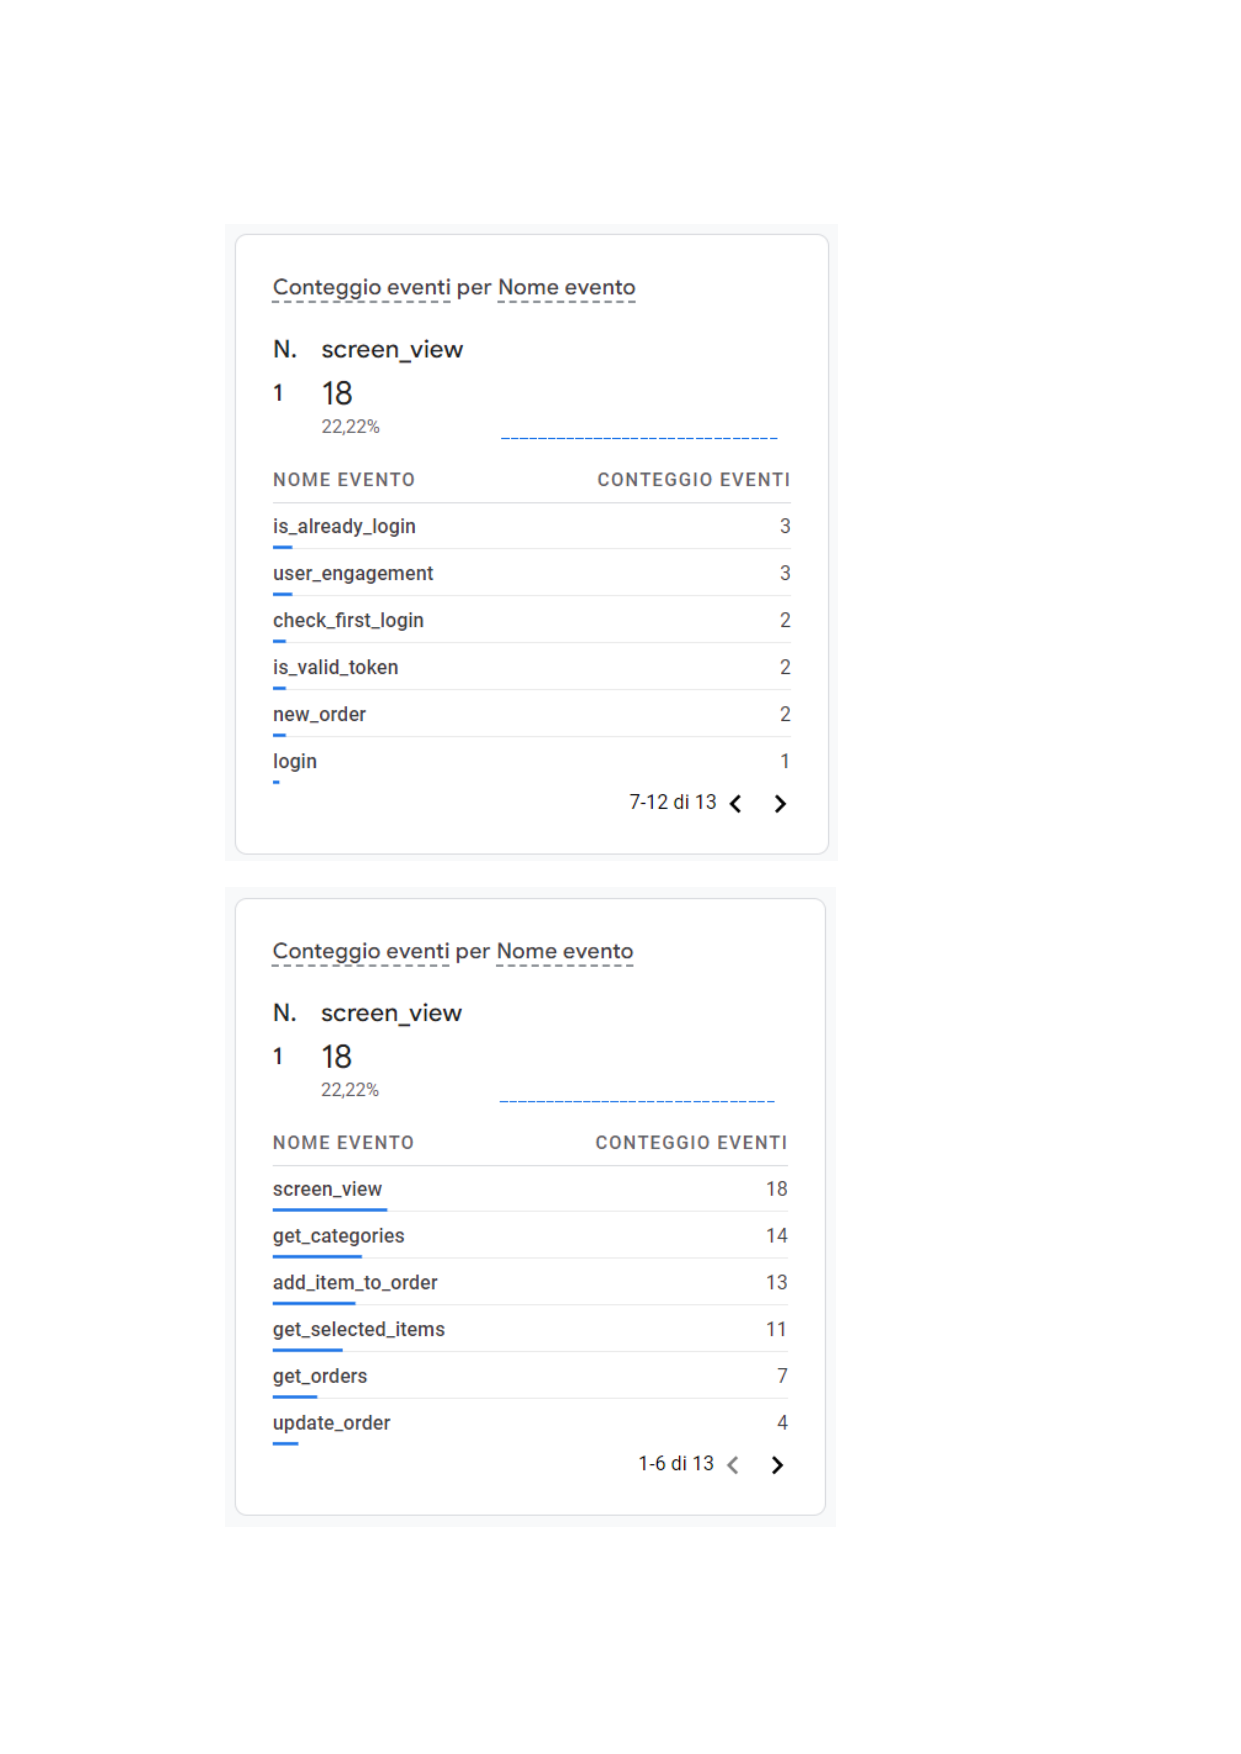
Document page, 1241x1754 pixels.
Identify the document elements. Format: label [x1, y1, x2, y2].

picture [225, 887, 836, 1527]
picture [225, 224, 838, 861]
